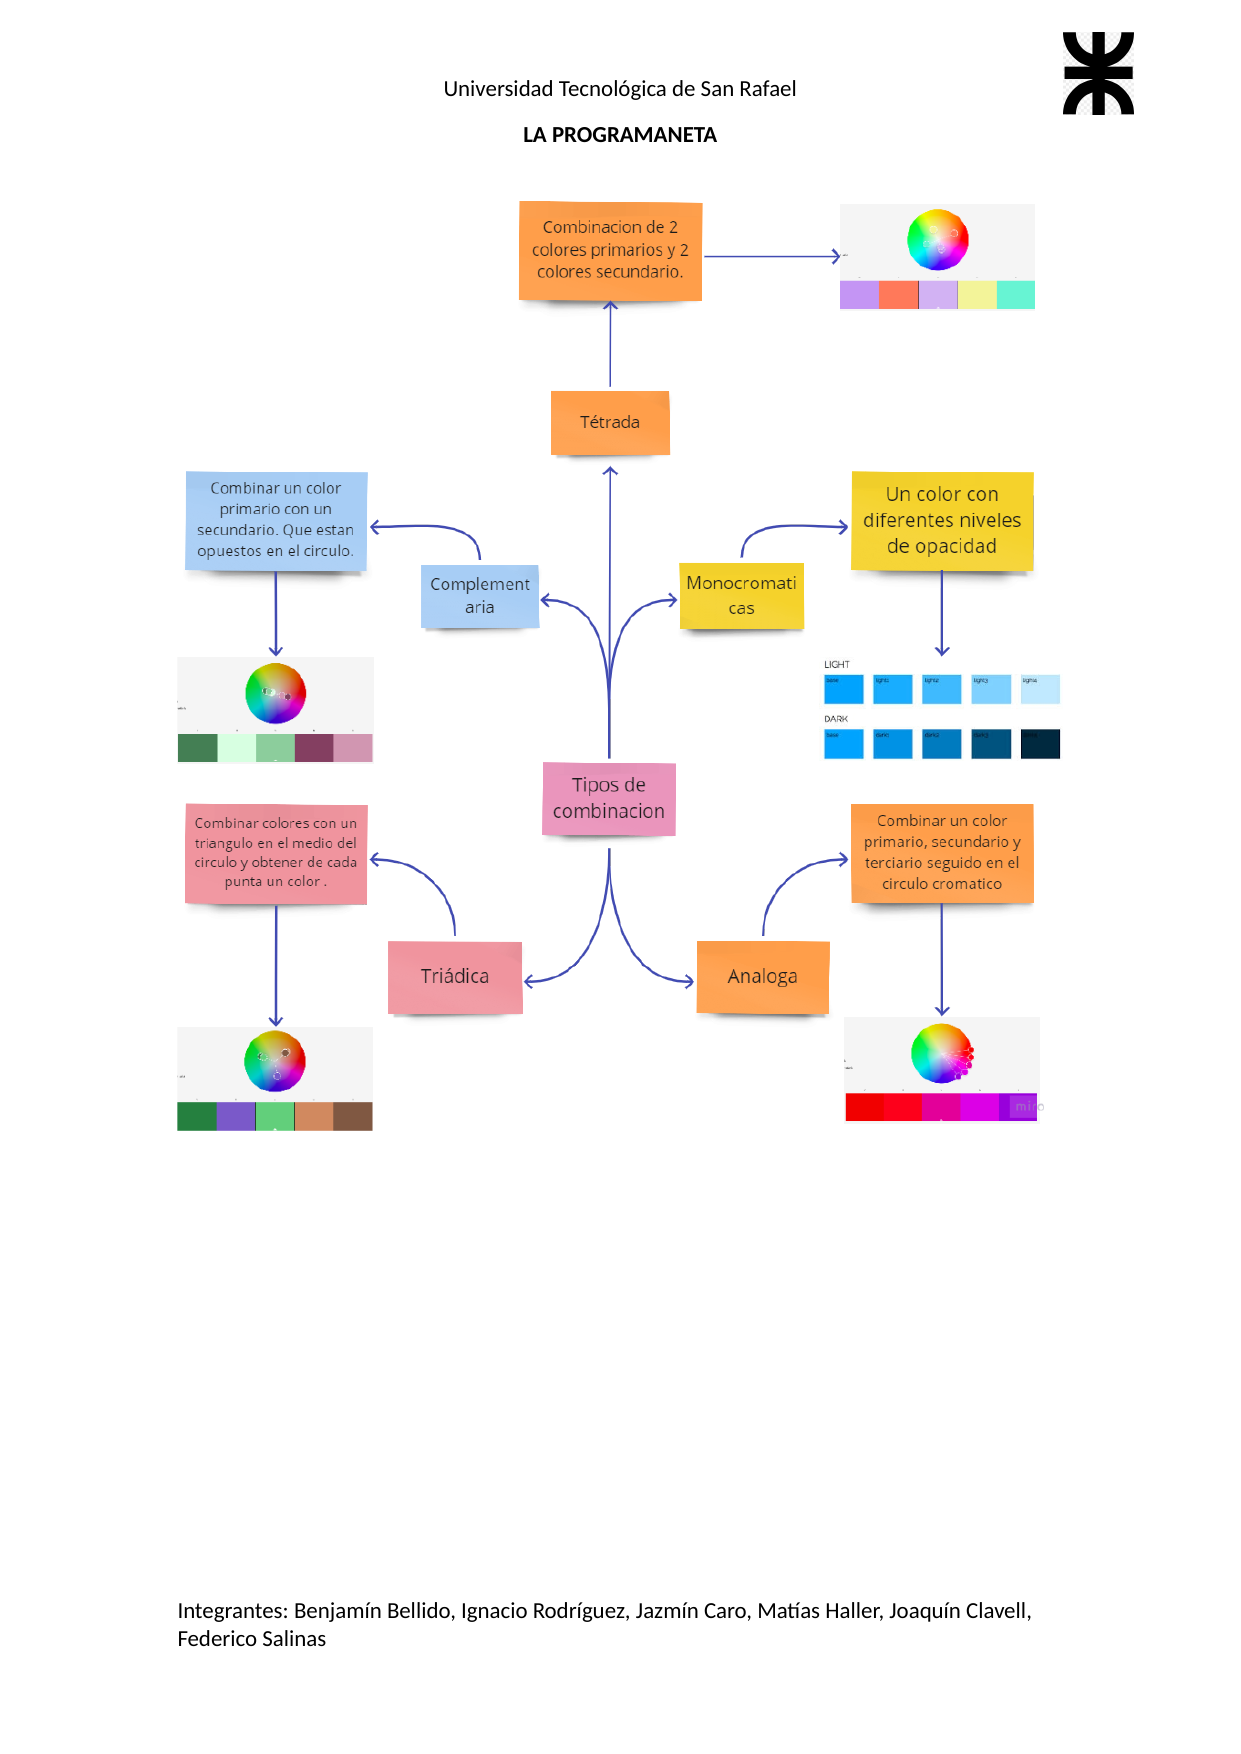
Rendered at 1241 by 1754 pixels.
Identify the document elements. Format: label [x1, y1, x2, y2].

picture [177, 195, 1063, 1131]
picture [1063, 32, 1134, 115]
